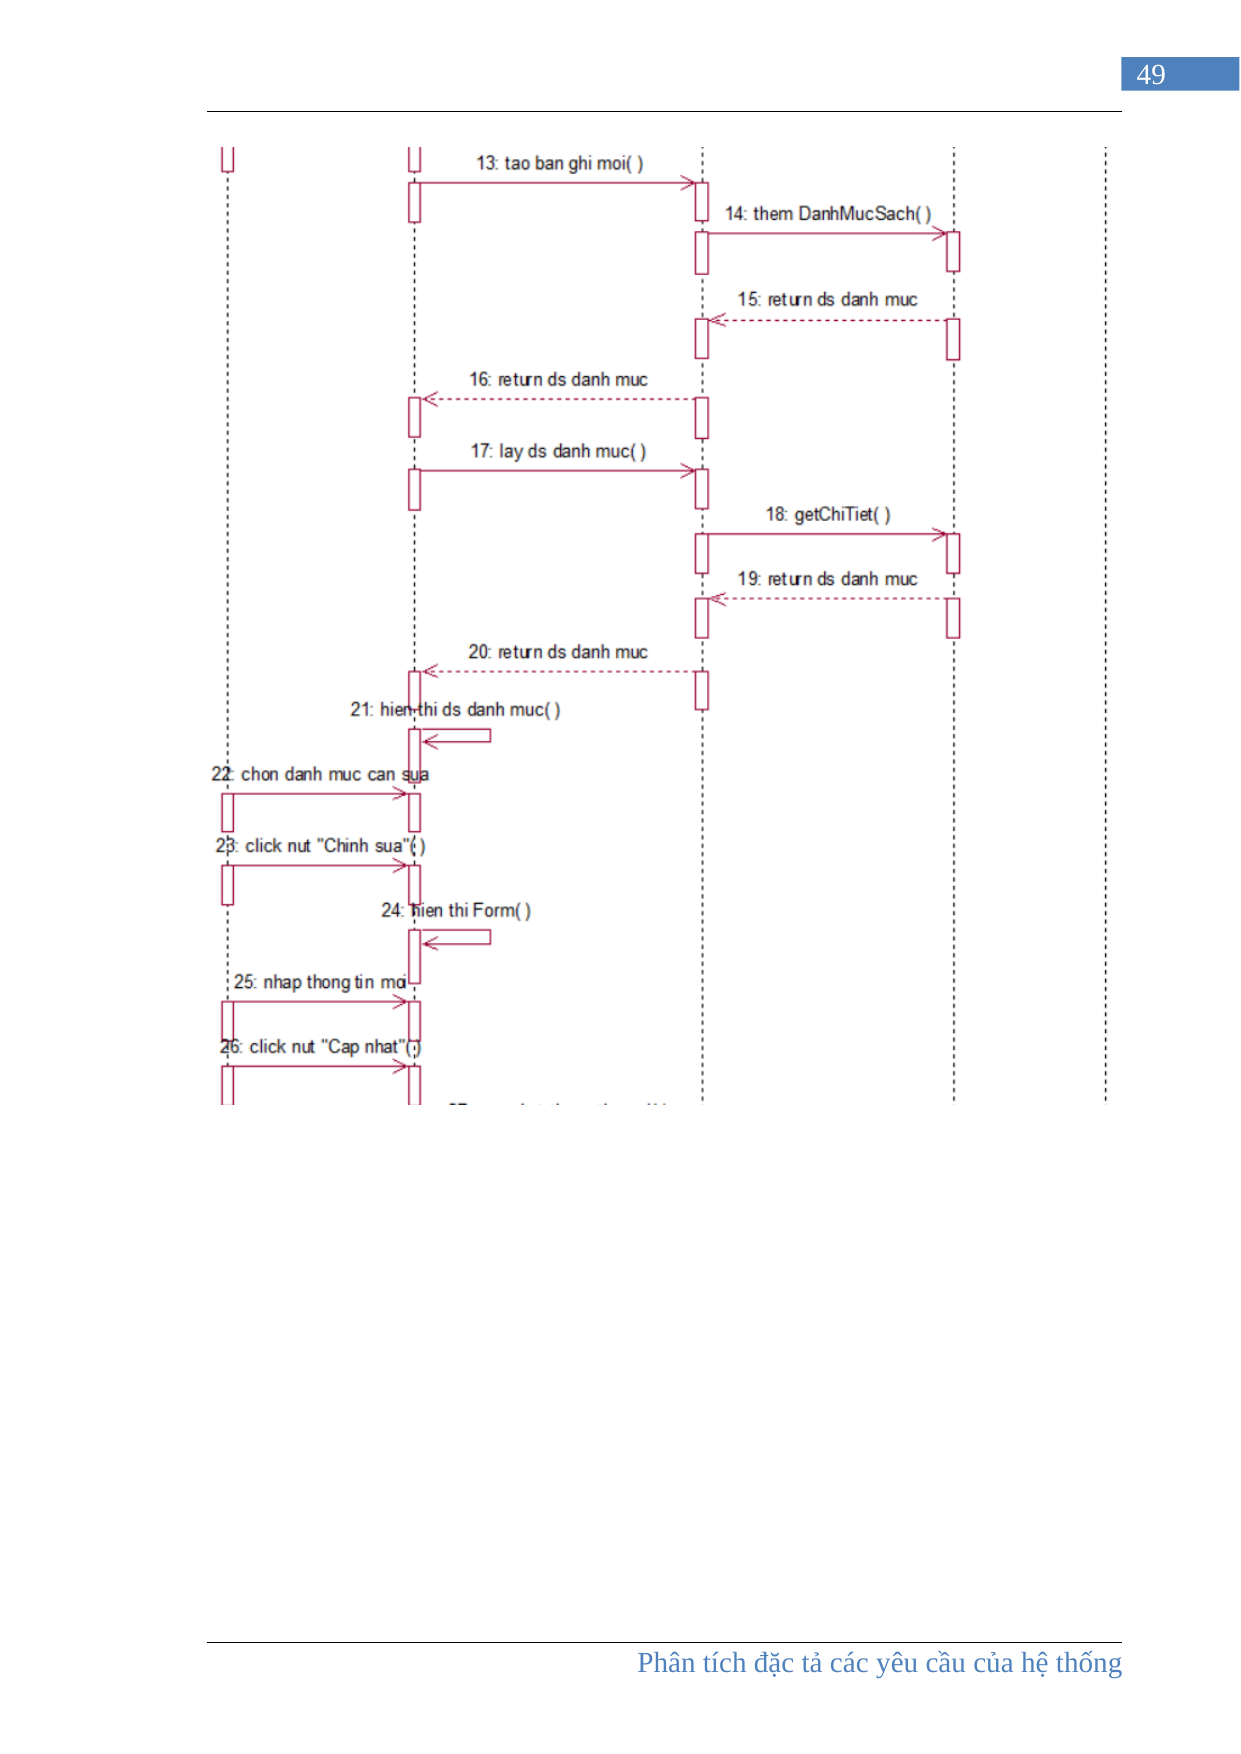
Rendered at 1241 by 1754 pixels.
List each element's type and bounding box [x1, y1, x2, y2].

picture [206, 147, 1123, 1105]
